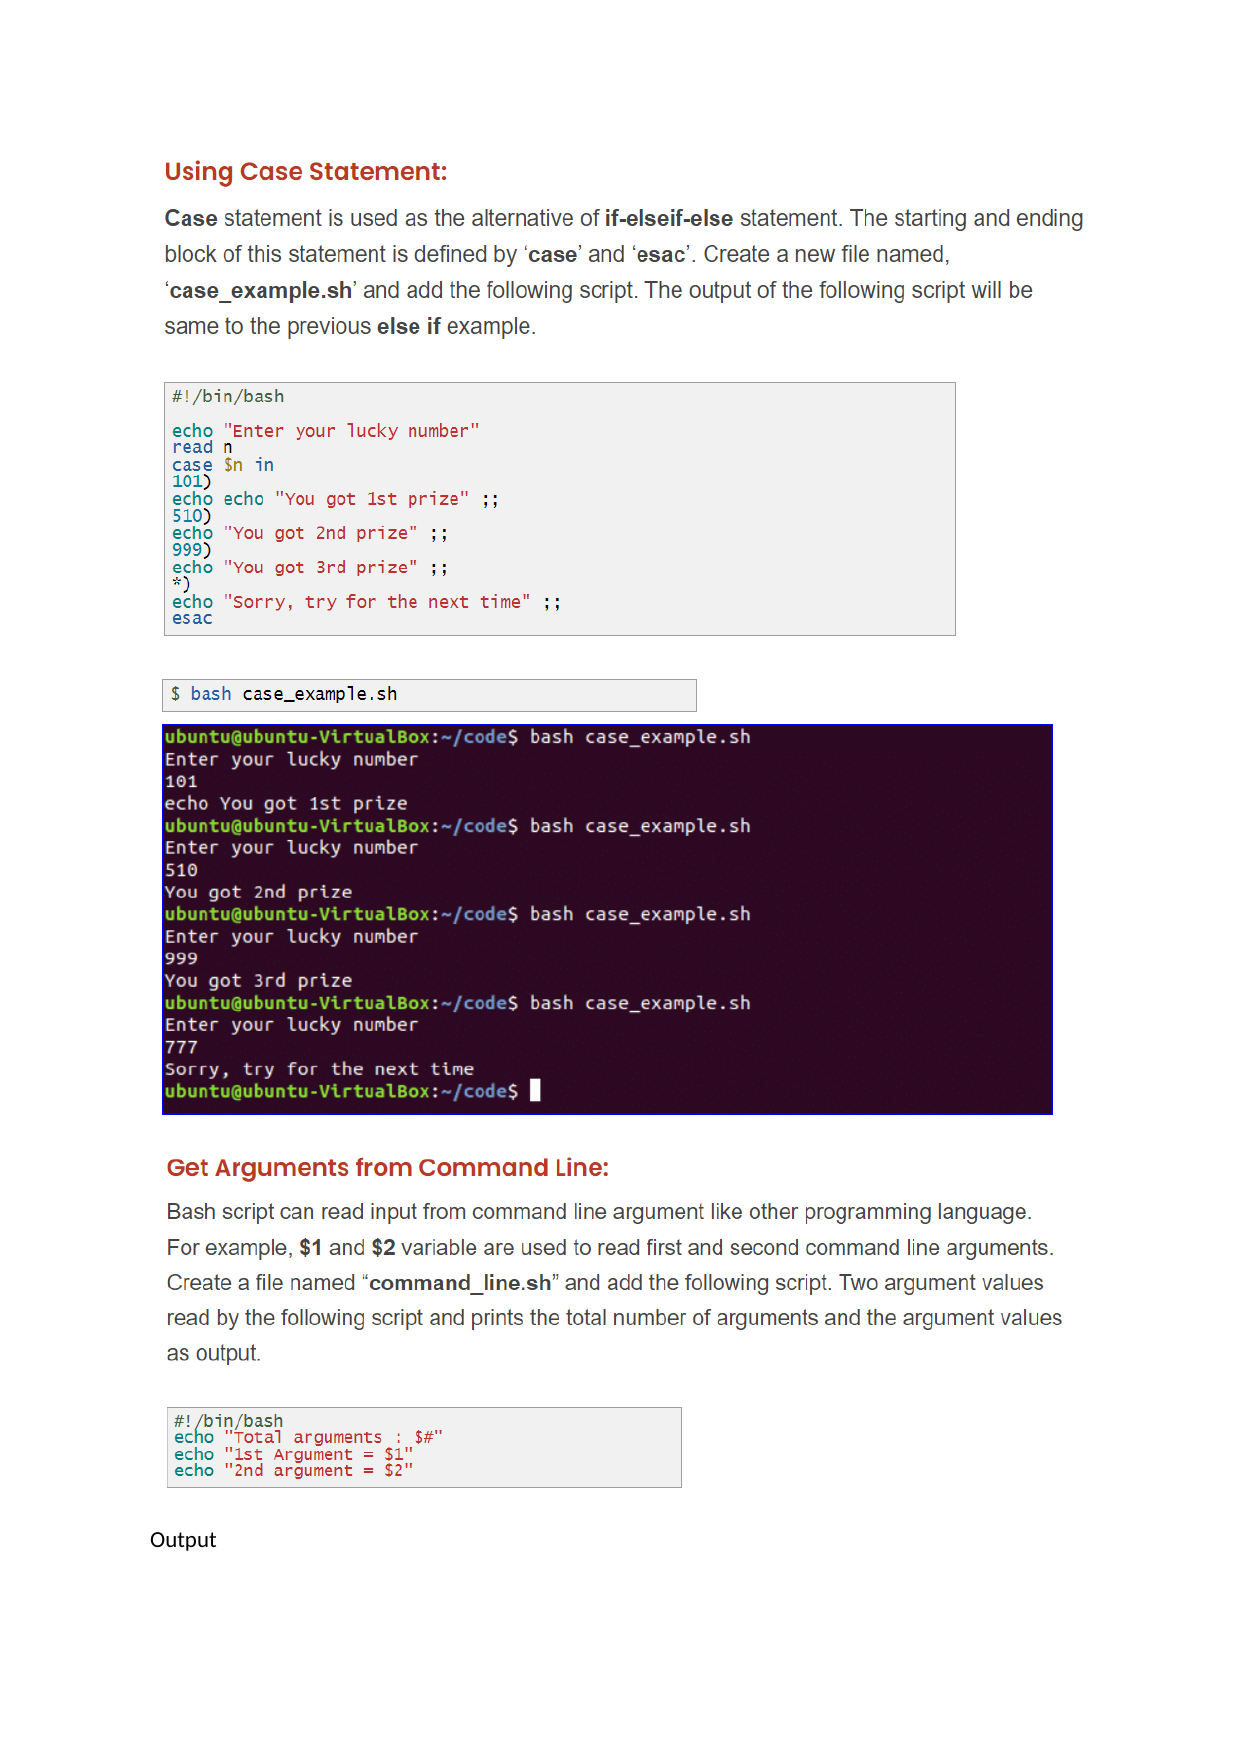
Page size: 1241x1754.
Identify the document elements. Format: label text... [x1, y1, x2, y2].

picture [150, 150, 1091, 652]
picture [150, 1141, 1091, 1507]
picture [150, 670, 1091, 1123]
text Output [150, 1525, 1090, 1553]
